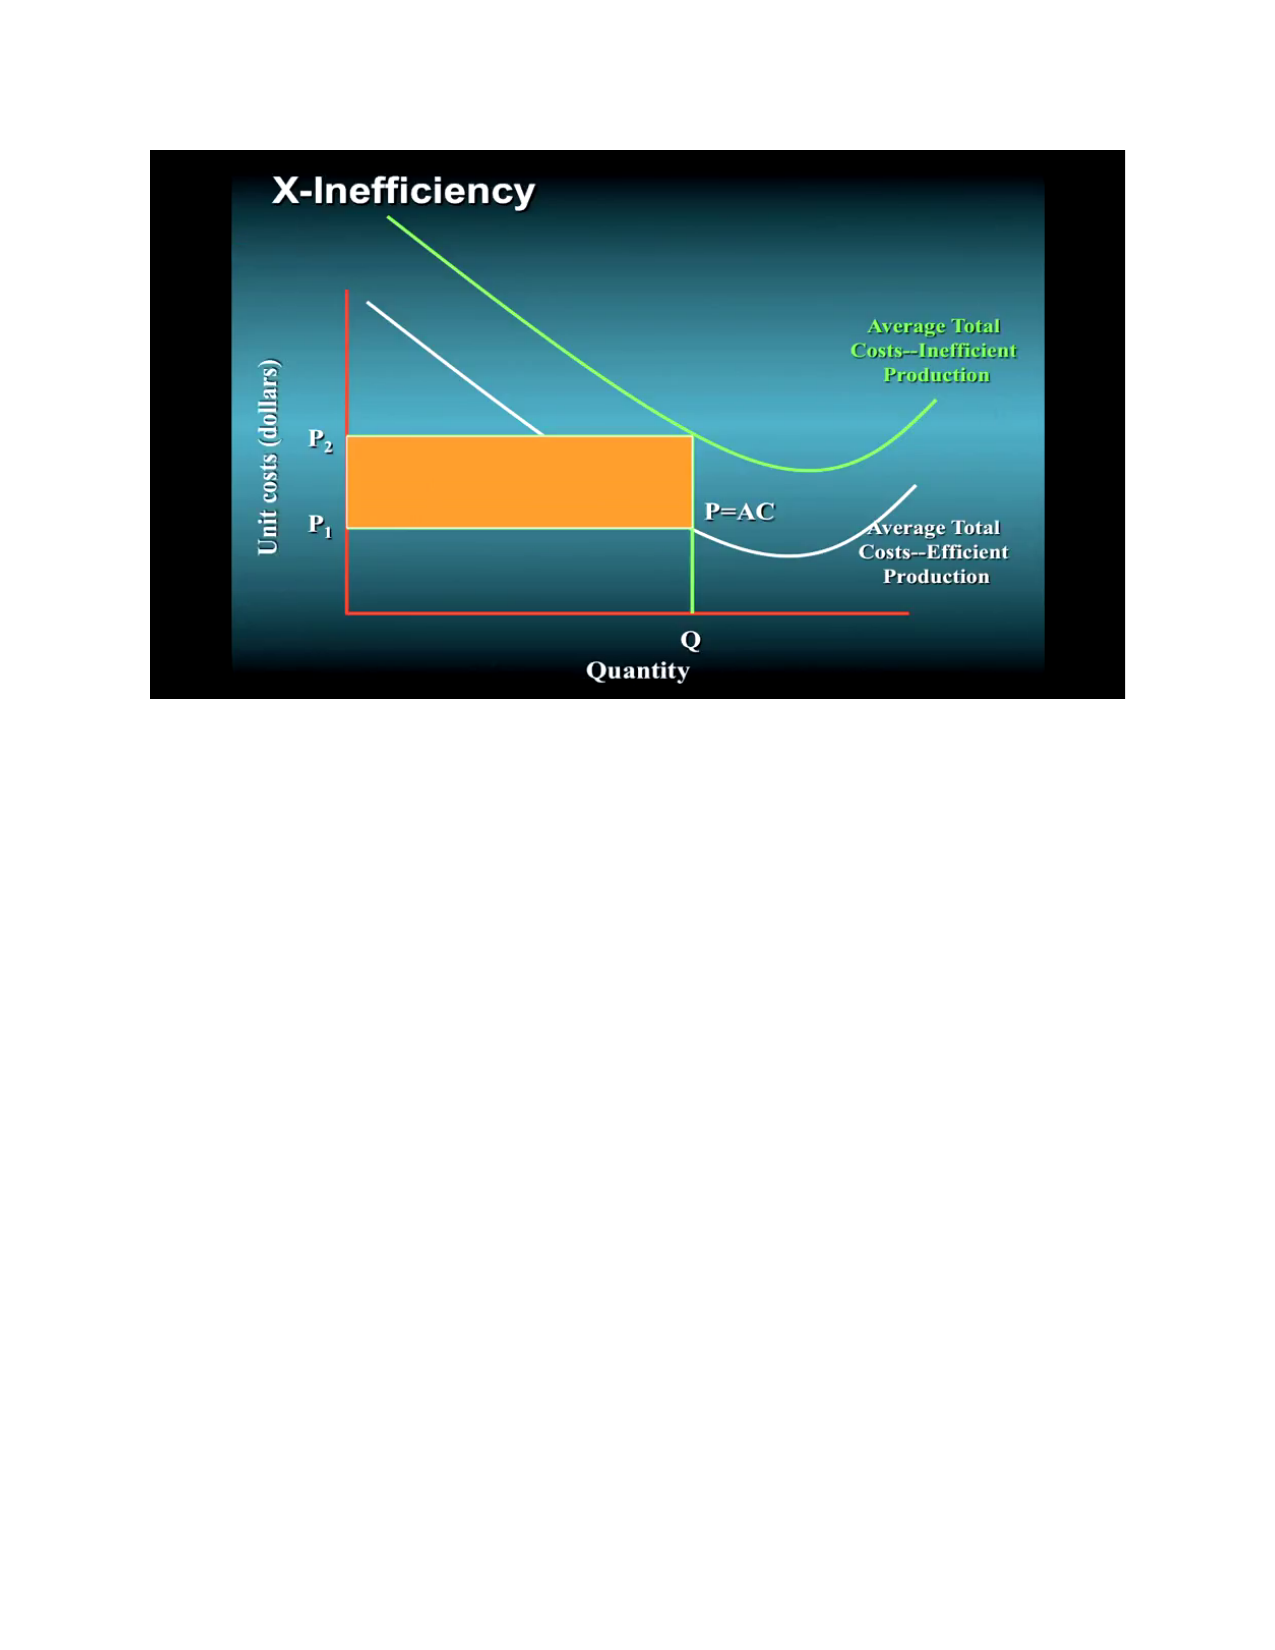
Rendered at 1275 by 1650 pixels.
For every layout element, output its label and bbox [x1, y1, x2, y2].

picture [150, 150, 1125, 699]
